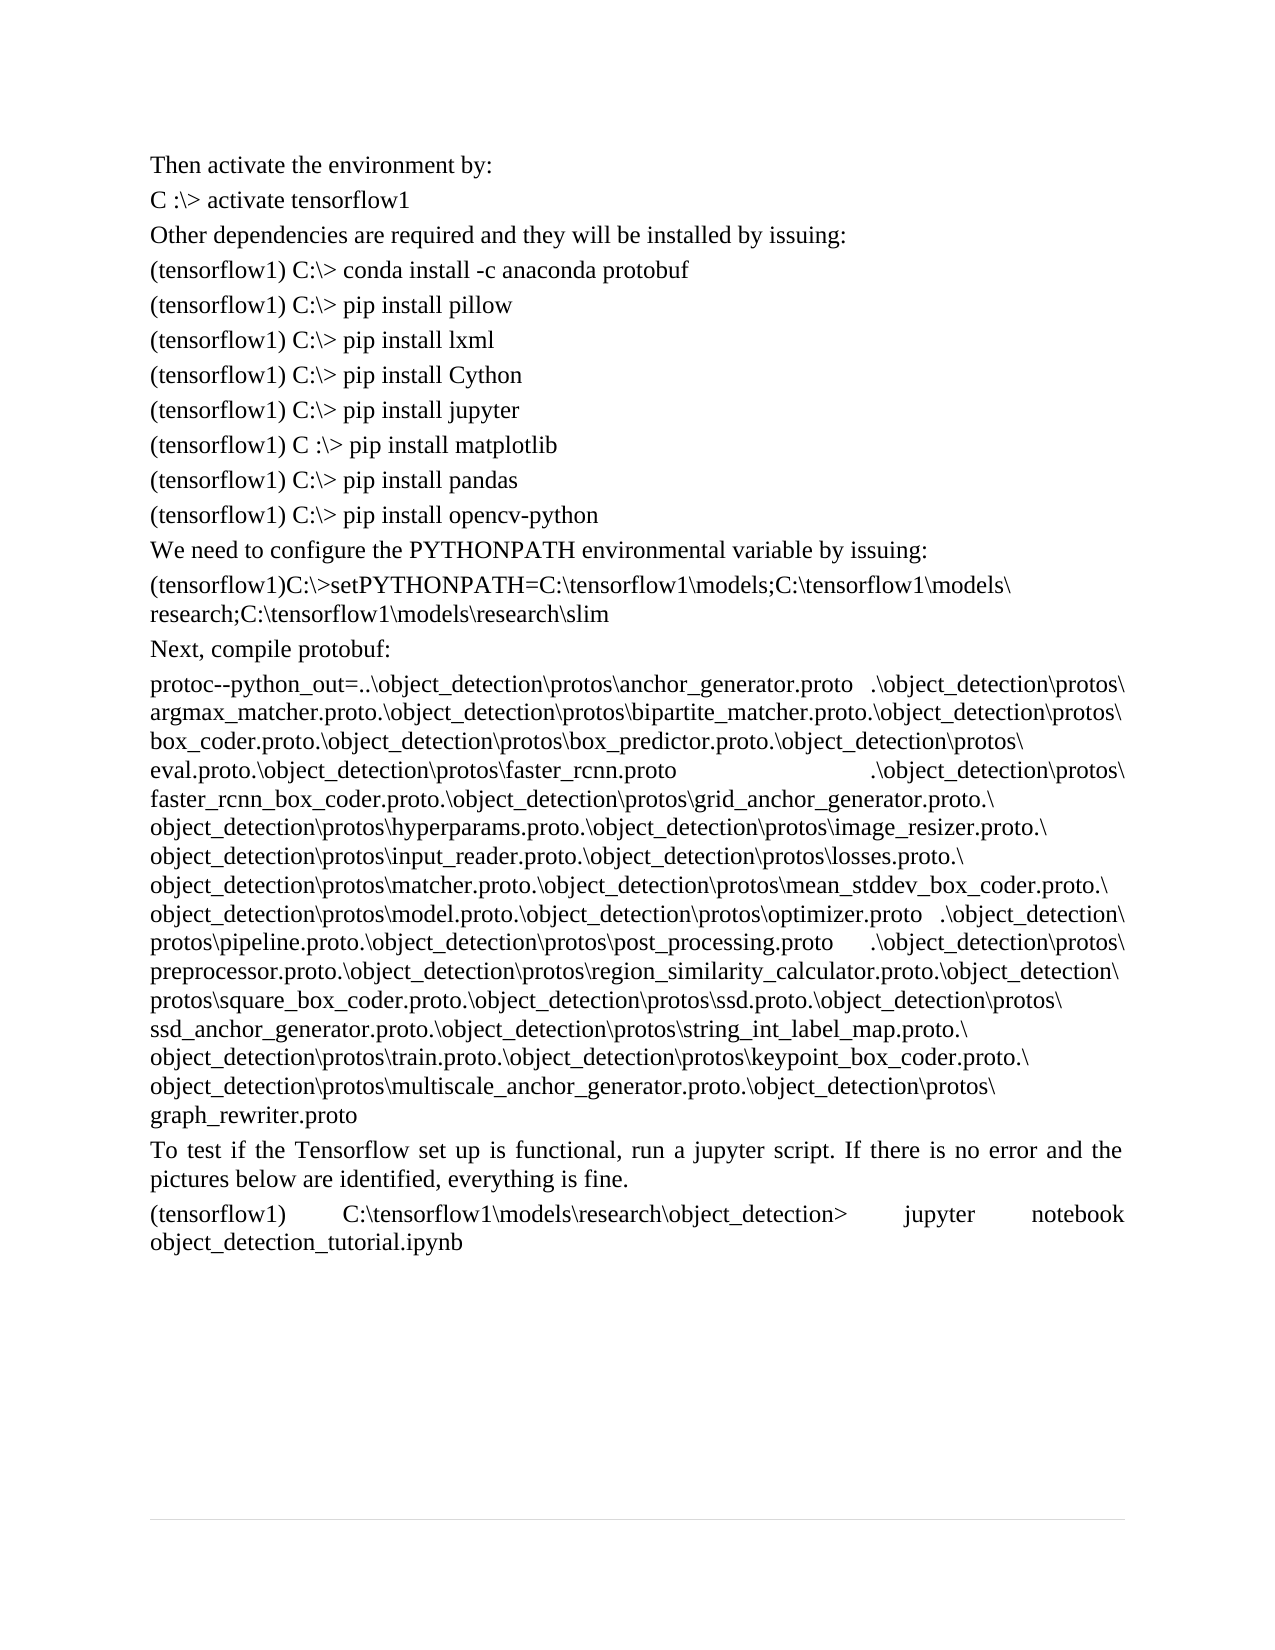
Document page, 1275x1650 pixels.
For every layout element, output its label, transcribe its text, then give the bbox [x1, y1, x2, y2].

text (tensorflow1) C:\> pip install pillow [150, 290, 1125, 319]
text We need to configure the PYTHONPATH environmental variable by issuing: [150, 535, 1125, 564]
text (tensorflow1) C:\tensorflow1\models\research\object_detection> jupyter notebook object_detection_tutorial.ipynb [150, 1199, 1125, 1256]
text (tensorflow1) C :\> pip install matplotlib [150, 430, 1125, 459]
text C :\> activate tensorflow1 [150, 185, 1125, 214]
text To test if the Tensorflow set up is functional, run a jupyter script. If there is no error and the pictures below are identified, everything is fine. [150, 1135, 1125, 1192]
text Next, compile protobuf: [150, 634, 1125, 662]
text (tensorflow1) C:\> pip install opencv-python [150, 500, 1125, 529]
text Other dependencies are required and they will be installed by issuing: [150, 220, 1125, 249]
text (tensorflow1) C:\> pip install pandas [150, 465, 1125, 494]
text (tensorflow1) C:\> pip install jupyter [150, 395, 1125, 424]
text (tensorflow1) C:\> pip install Cython [150, 360, 1125, 389]
text Then activate the environment by: [150, 150, 1125, 179]
text protoc--python_out=..\object_detection\protos\anchor_generator.proto .\object_detection\protos\argmax_matcher.proto.\object_detection\protos\bipartite_matcher.proto.\object_detection\protos\box_coder.proto.\object_detection\protos\box_predictor.proto.\object_detection\protos\eval.proto.\object_detection\protos\faster_rcnn.proto .\object_detection\protos\faster_rcnn_box_coder.proto.\object_detection\protos\grid_anchor_generator.proto.\object_detection\protos\hyperparams.proto.\object_detection\protos\image_resizer.proto.\object_detection\protos\input_reader.proto.\object_detection\protos\losses.proto.\object_detection\protos\matcher.proto.\object_detection\protos\mean_stddev_box_coder.proto.\object_detection\protos\model.proto.\object_detection\protos\optimizer.proto .\object_detection\protos\pipeline.proto.\object_detection\protos\post_processing.proto .\object_detection\protos\preprocessor.proto.\object_detection\protos\region_similarity_calculator.proto.\object_detection\protos\square_box_coder.proto.\object_detection\protos\ssd.proto.\object_detection\protos\ssd_anchor_generator.proto.\object_detection\protos\string_int_label_map.proto.\object_detection\protos\train.proto.\object_detection\protos\keypoint_box_coder.proto.\object_detection\protos\multiscale_anchor_generator.proto.\object_detection\protos\graph_rewriter.proto [150, 669, 1125, 1129]
text (tensorflow1) C:\> pip install lxml [150, 325, 1125, 354]
text (tensorflow1)C:\>setPYTHONPATH=C:\tensorflow1\models;C:\tensorflow1\models\research;C:\tensorflow1\models\research\slim [150, 570, 1125, 627]
text (tensorflow1) C:\> conda install -c anaconda protobuf [150, 255, 1125, 284]
